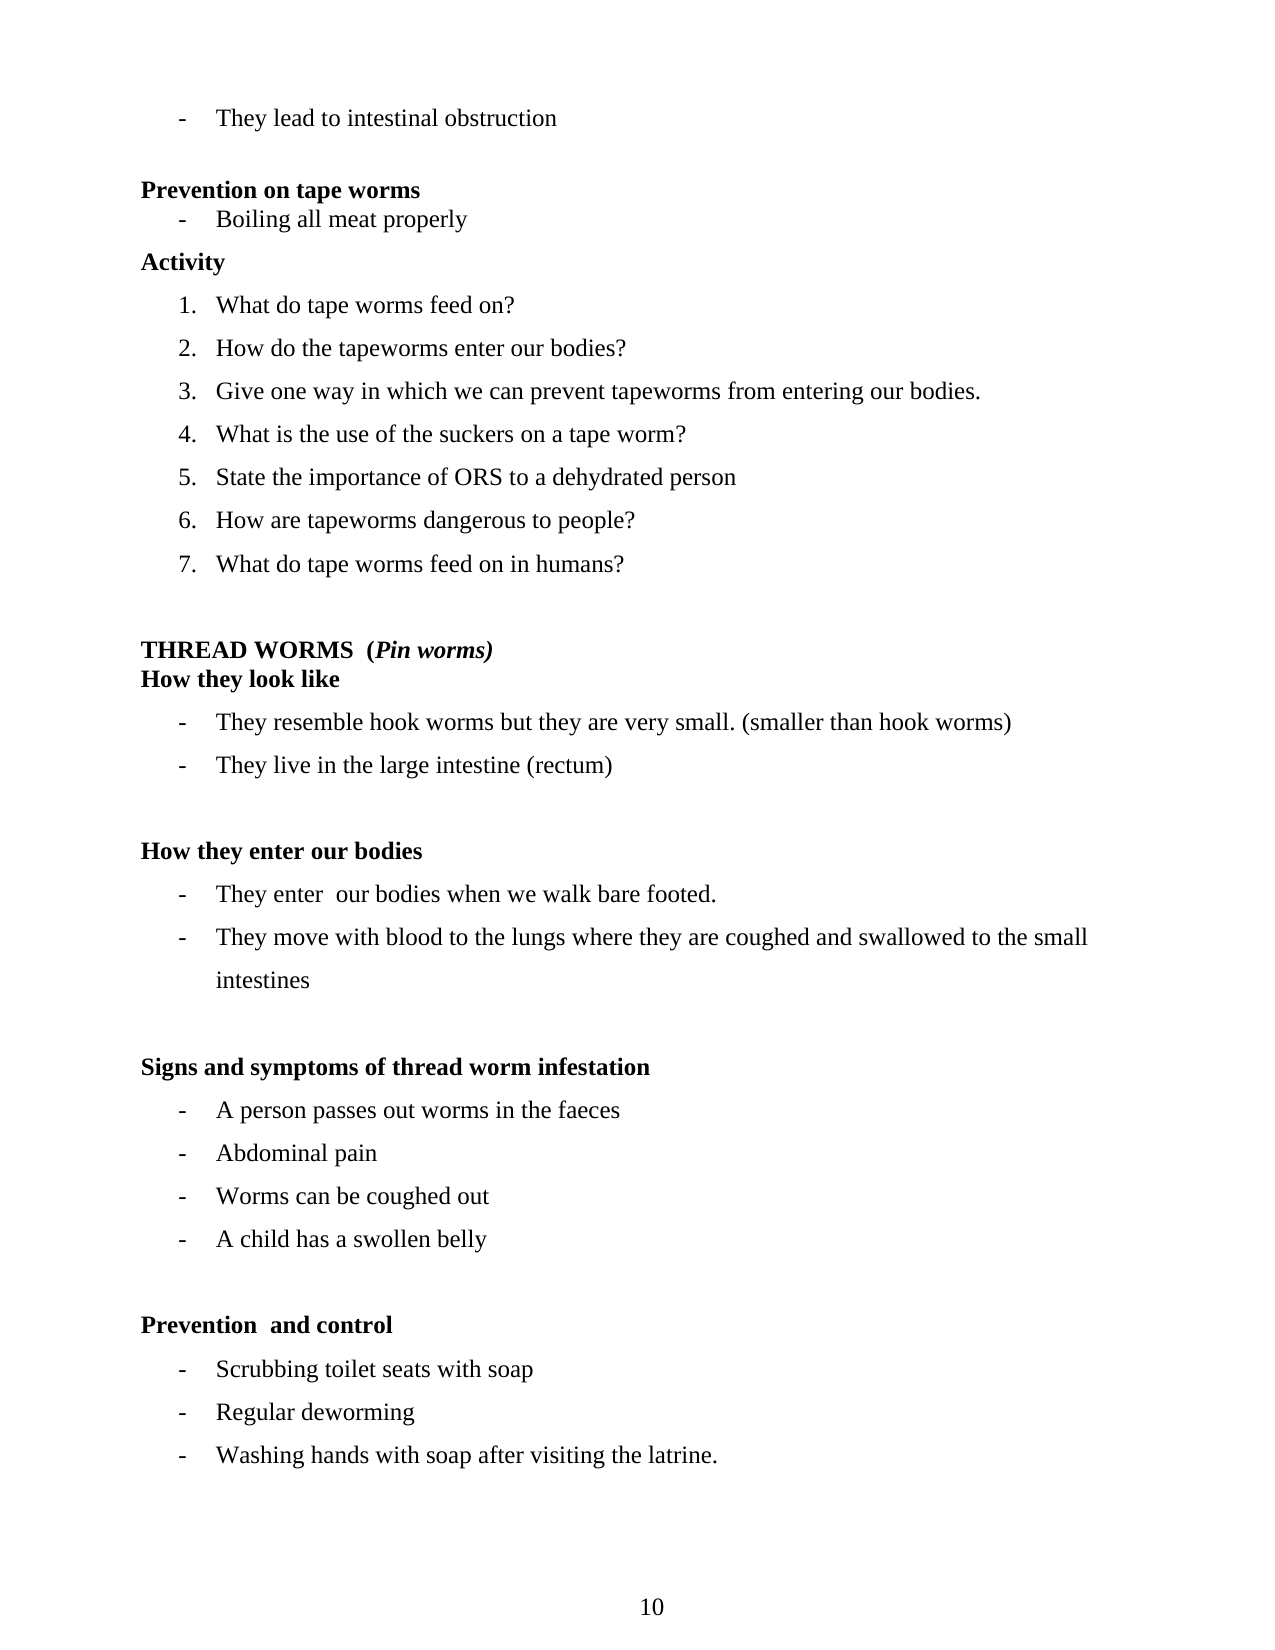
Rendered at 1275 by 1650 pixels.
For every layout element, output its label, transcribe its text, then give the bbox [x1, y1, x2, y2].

text Prevention and control [141, 1311, 1162, 1339]
list Abdominal pain [178, 1138, 1162, 1167]
list They enter our bodies when we walk bare footed. [178, 879, 1162, 908]
list Worms can be coughed out [178, 1181, 1162, 1210]
list A person passes out worms in the faeces [178, 1095, 1162, 1124]
text Prevention on tape worms [141, 175, 1162, 204]
list State the importance of ORS to a dehydrated person [178, 462, 1162, 491]
list How do the tapeworms enter our bodies? [178, 333, 1162, 362]
list Give one way in which we can prevent tapeworms from entering our bodies. [178, 376, 1162, 405]
text Signs and symptoms of thread worm infestation [141, 1052, 1162, 1081]
list They resemble hook worms but they are very small. (smaller than hook worms) [178, 707, 1162, 736]
text Activity [141, 247, 1162, 276]
list A child has a swollen belly [178, 1224, 1162, 1253]
text How they look like [141, 664, 1162, 692]
list Regular deworming [178, 1397, 1162, 1426]
list What is the use of the suckers on a tape worm? [178, 419, 1162, 448]
text How they enter our bodies [141, 836, 1162, 865]
list They lead to intestinal obstruction [178, 103, 1162, 132]
list What do tape worms feed on in humans? [178, 549, 1162, 577]
text THREAD WORMS (Pin worms) [141, 635, 1162, 664]
list Scrubbing toilet seats with soap [178, 1354, 1162, 1382]
list Boiling all meat properly [178, 204, 1162, 232]
list What do tape worms feed on? [178, 290, 1162, 319]
list Washing hands with soap after visiting the latrine. [178, 1440, 1162, 1469]
list They live in the large intestine (rectum) [178, 750, 1162, 779]
list They move with blood to the lungs where they are coughed and swallowed to the small intestines [178, 922, 1162, 994]
list How are tapeworms dangerous to people? [178, 506, 1162, 534]
